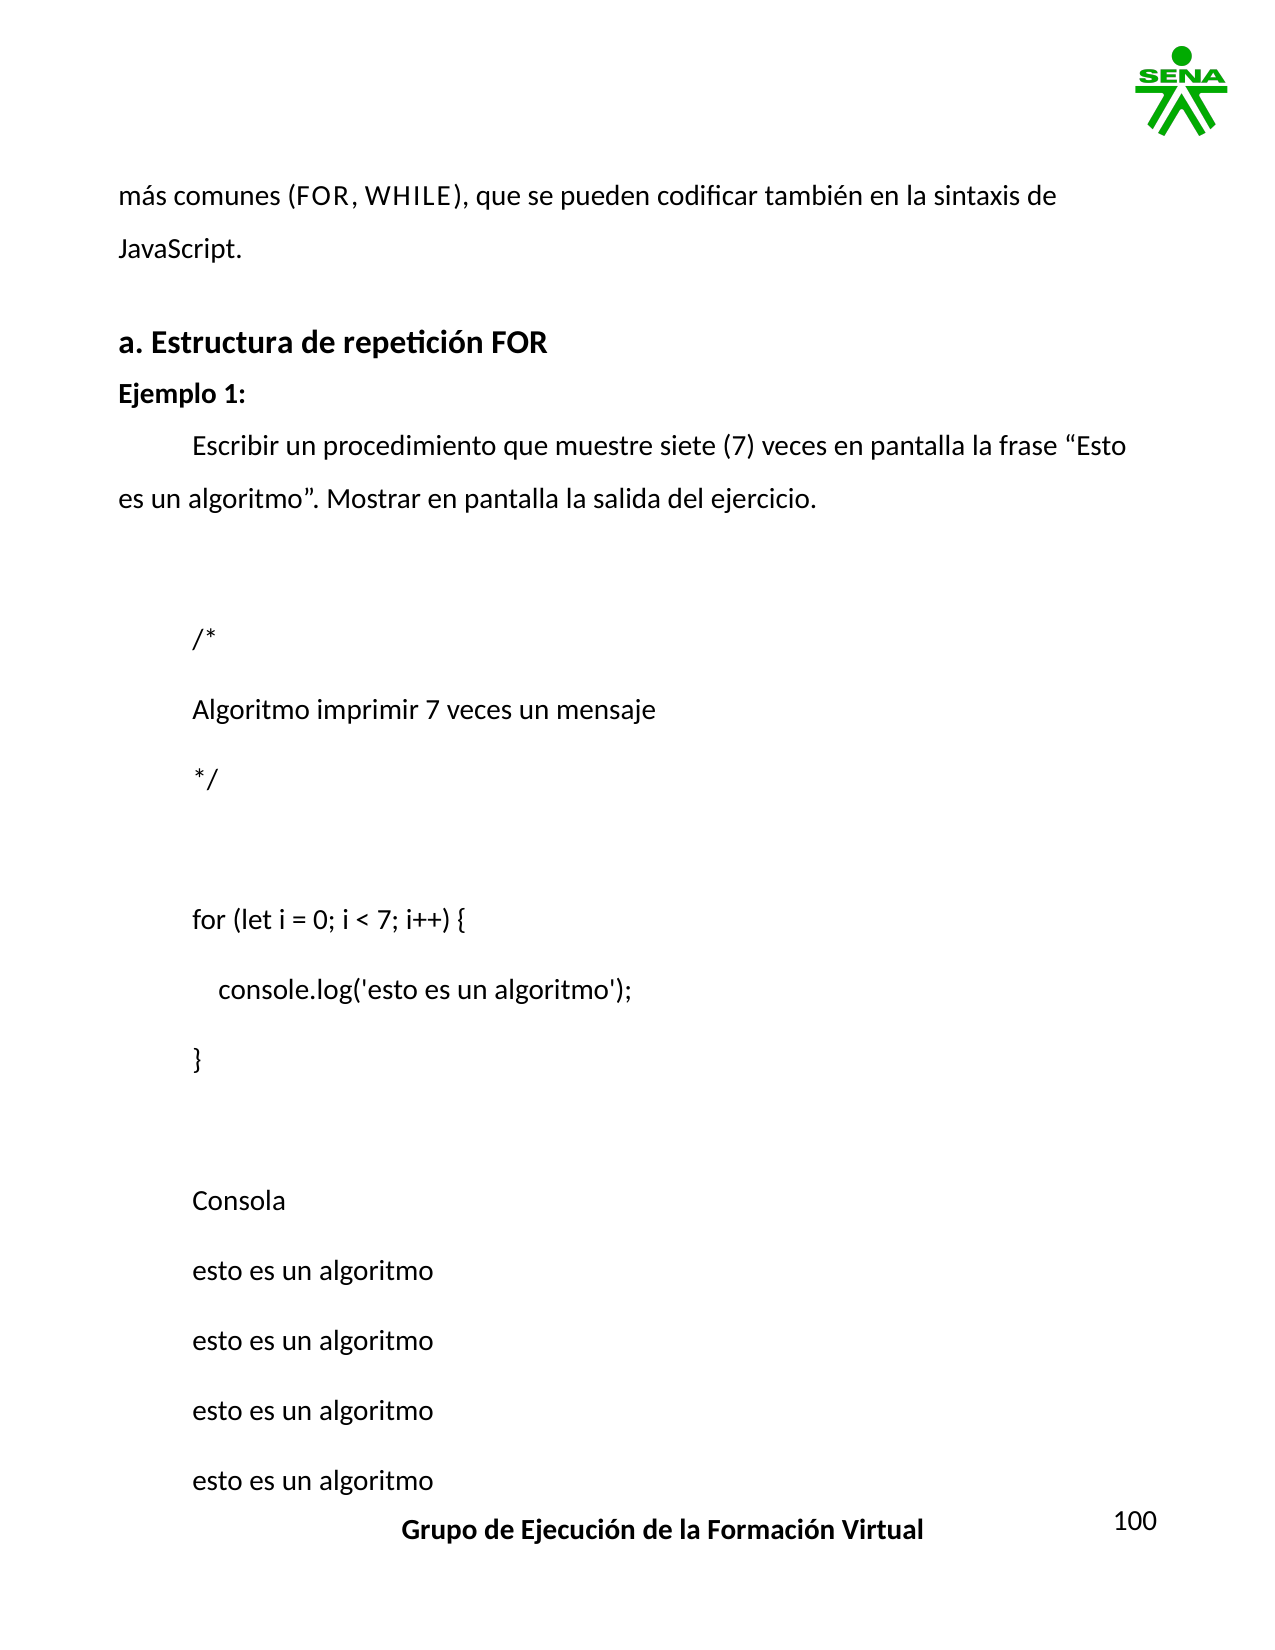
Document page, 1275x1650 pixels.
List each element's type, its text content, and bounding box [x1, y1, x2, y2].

text */ [118, 761, 1157, 797]
text Consola [118, 1182, 1157, 1217]
text console.log('esto es un algoritmo'); [118, 971, 1157, 1007]
text Escribir un procedimiento que muestre siete (7) veces en pantalla la frase “Esto es un algoritmo”. Mostrar en pantalla la salida del ejercicio. [118, 427, 1157, 516]
subtitle a. Estructura de repetición FOR [118, 322, 1157, 362]
text esto es un algoritmo [118, 1322, 1157, 1357]
text Algoritmo imprimir 7 veces un mensaje [118, 691, 1157, 726]
picture [1135, 46, 1228, 136]
text esto es un algoritmo [118, 1462, 1157, 1498]
subtitle Ejemplo 1: [118, 375, 1157, 410]
text for (let i = 0; i < 7; i++) { [118, 901, 1157, 937]
text } [118, 1041, 1157, 1077]
text esto es un algoritmo [118, 1252, 1157, 1287]
text esto es un algoritmo [118, 1392, 1157, 1427]
text /* [118, 621, 1157, 656]
